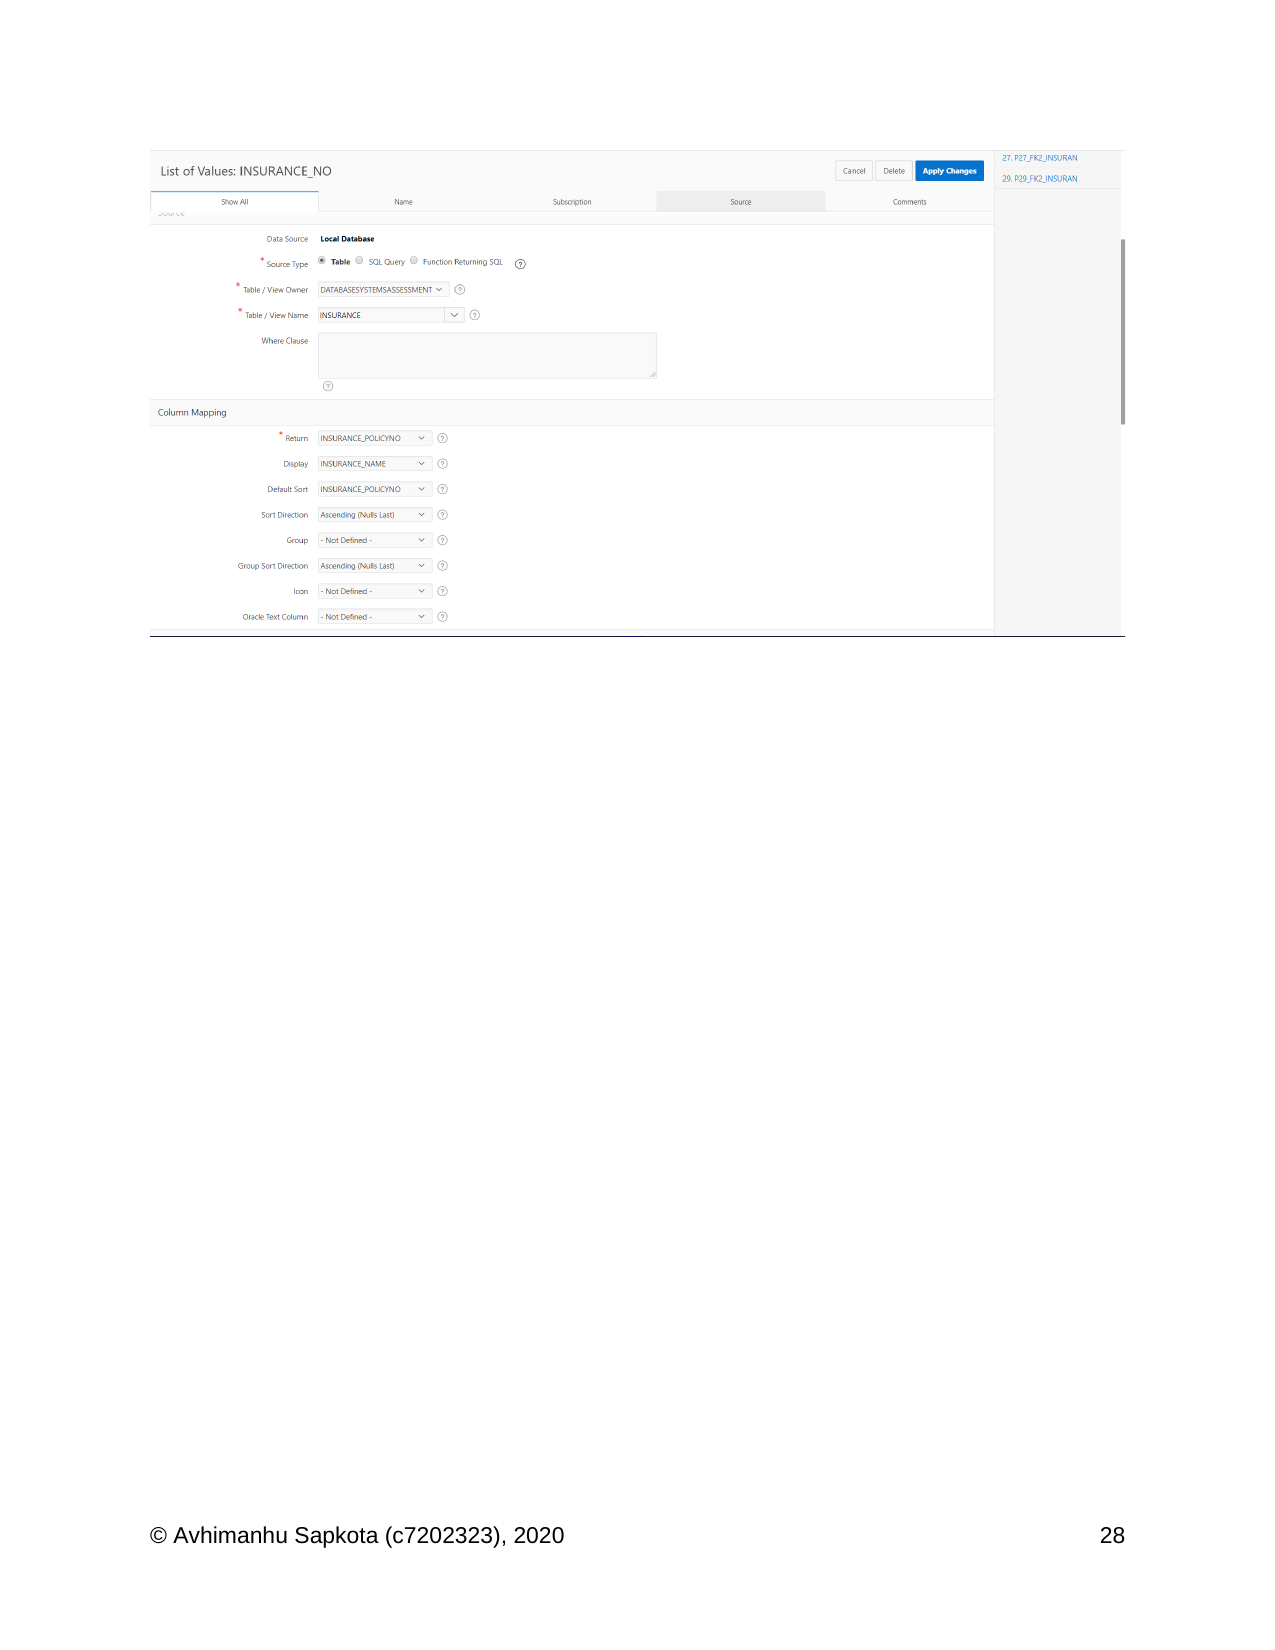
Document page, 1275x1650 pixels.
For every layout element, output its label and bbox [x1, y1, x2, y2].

picture [150, 150, 1125, 637]
